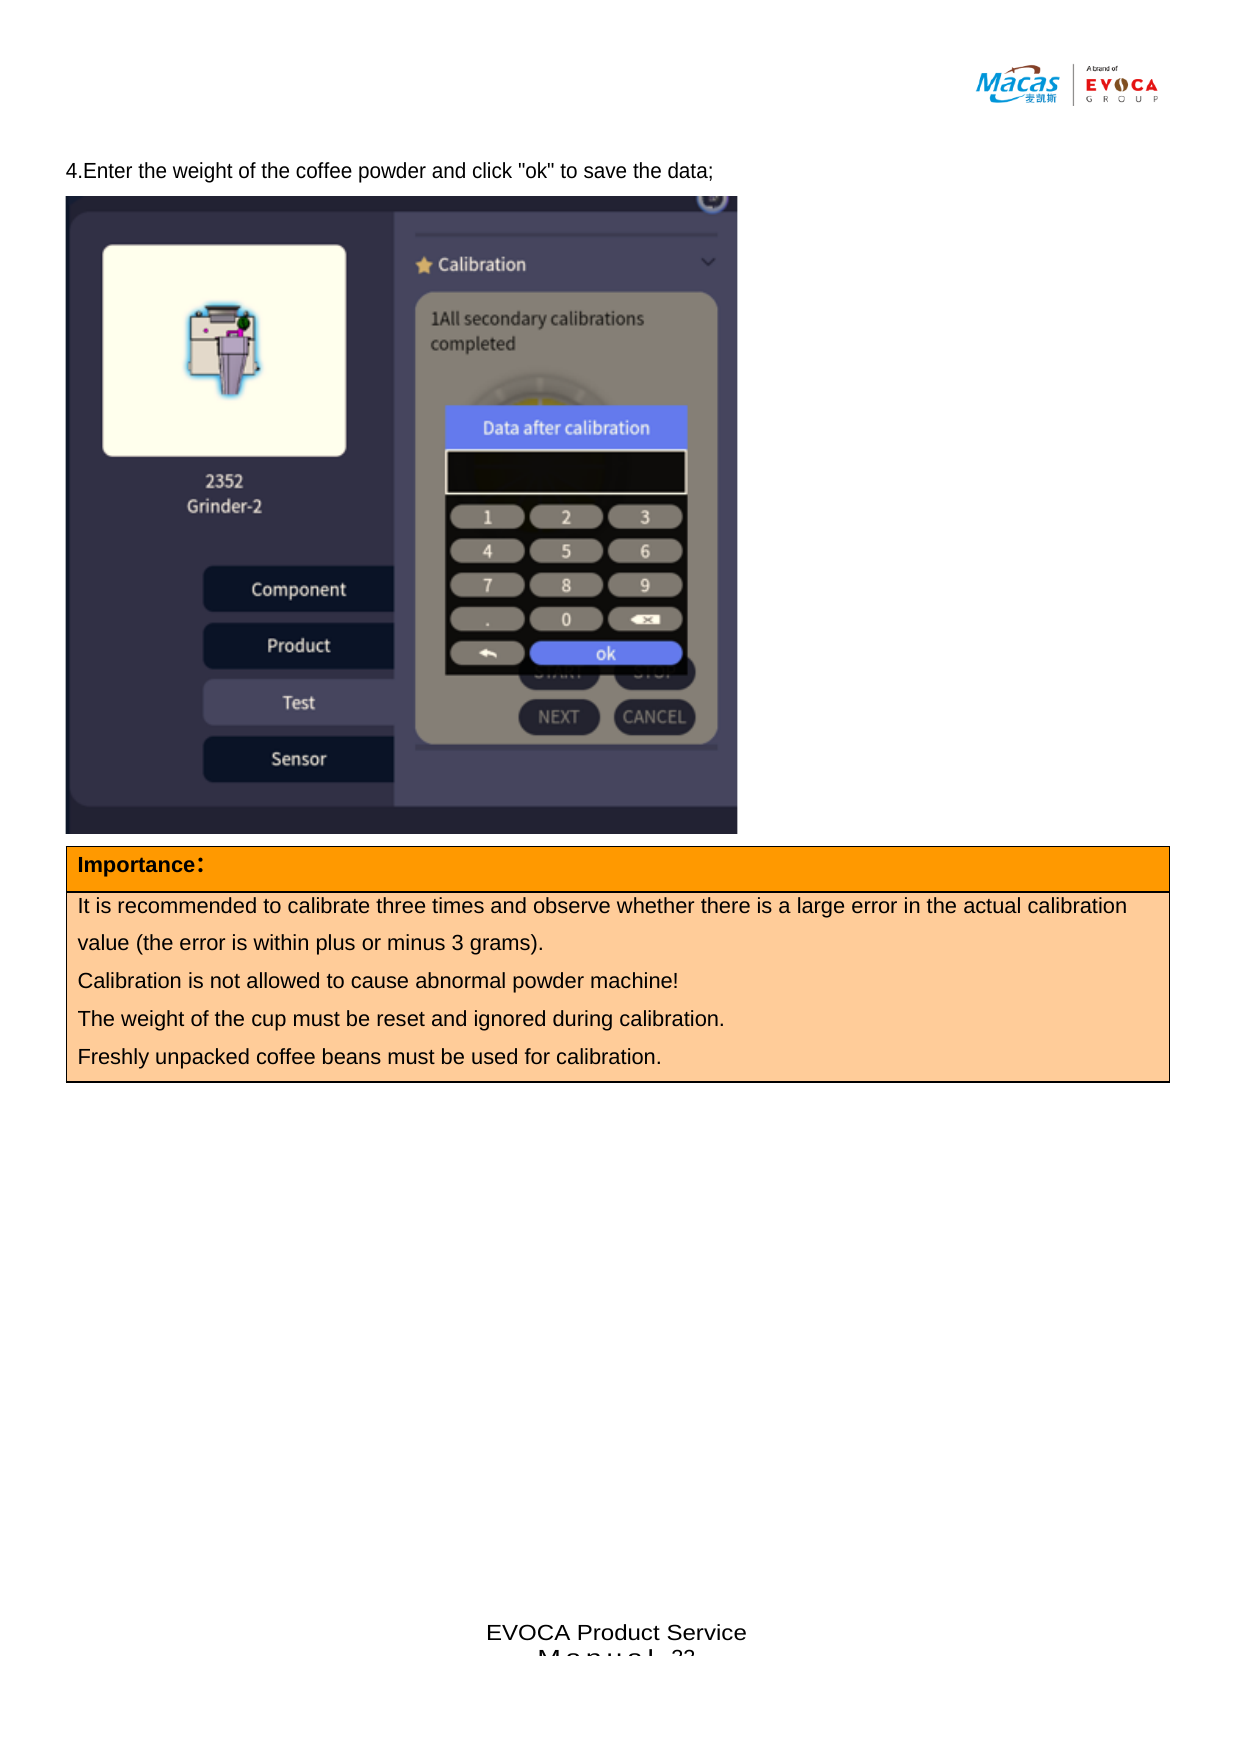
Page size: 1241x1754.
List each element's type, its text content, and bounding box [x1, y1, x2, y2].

picture [65, 196, 738, 834]
table_cell It is recommended to calibrate three times and observe whether there is a large error in the actual calibration value (the error is within plus or minus 3 grams). Calibration is not allowed to cause abnormal powder machine! The weight of the cup must be reset and ignored during calibration. Freshly unpacked coffee beans must be used for calibration. [67, 893, 1169, 1081]
picture [968, 44, 1169, 120]
text 4.Enter the weight of the coffee powder and click "ok" to save the data; [66, 158, 1169, 183]
table_header Importance： [67, 847, 1169, 891]
